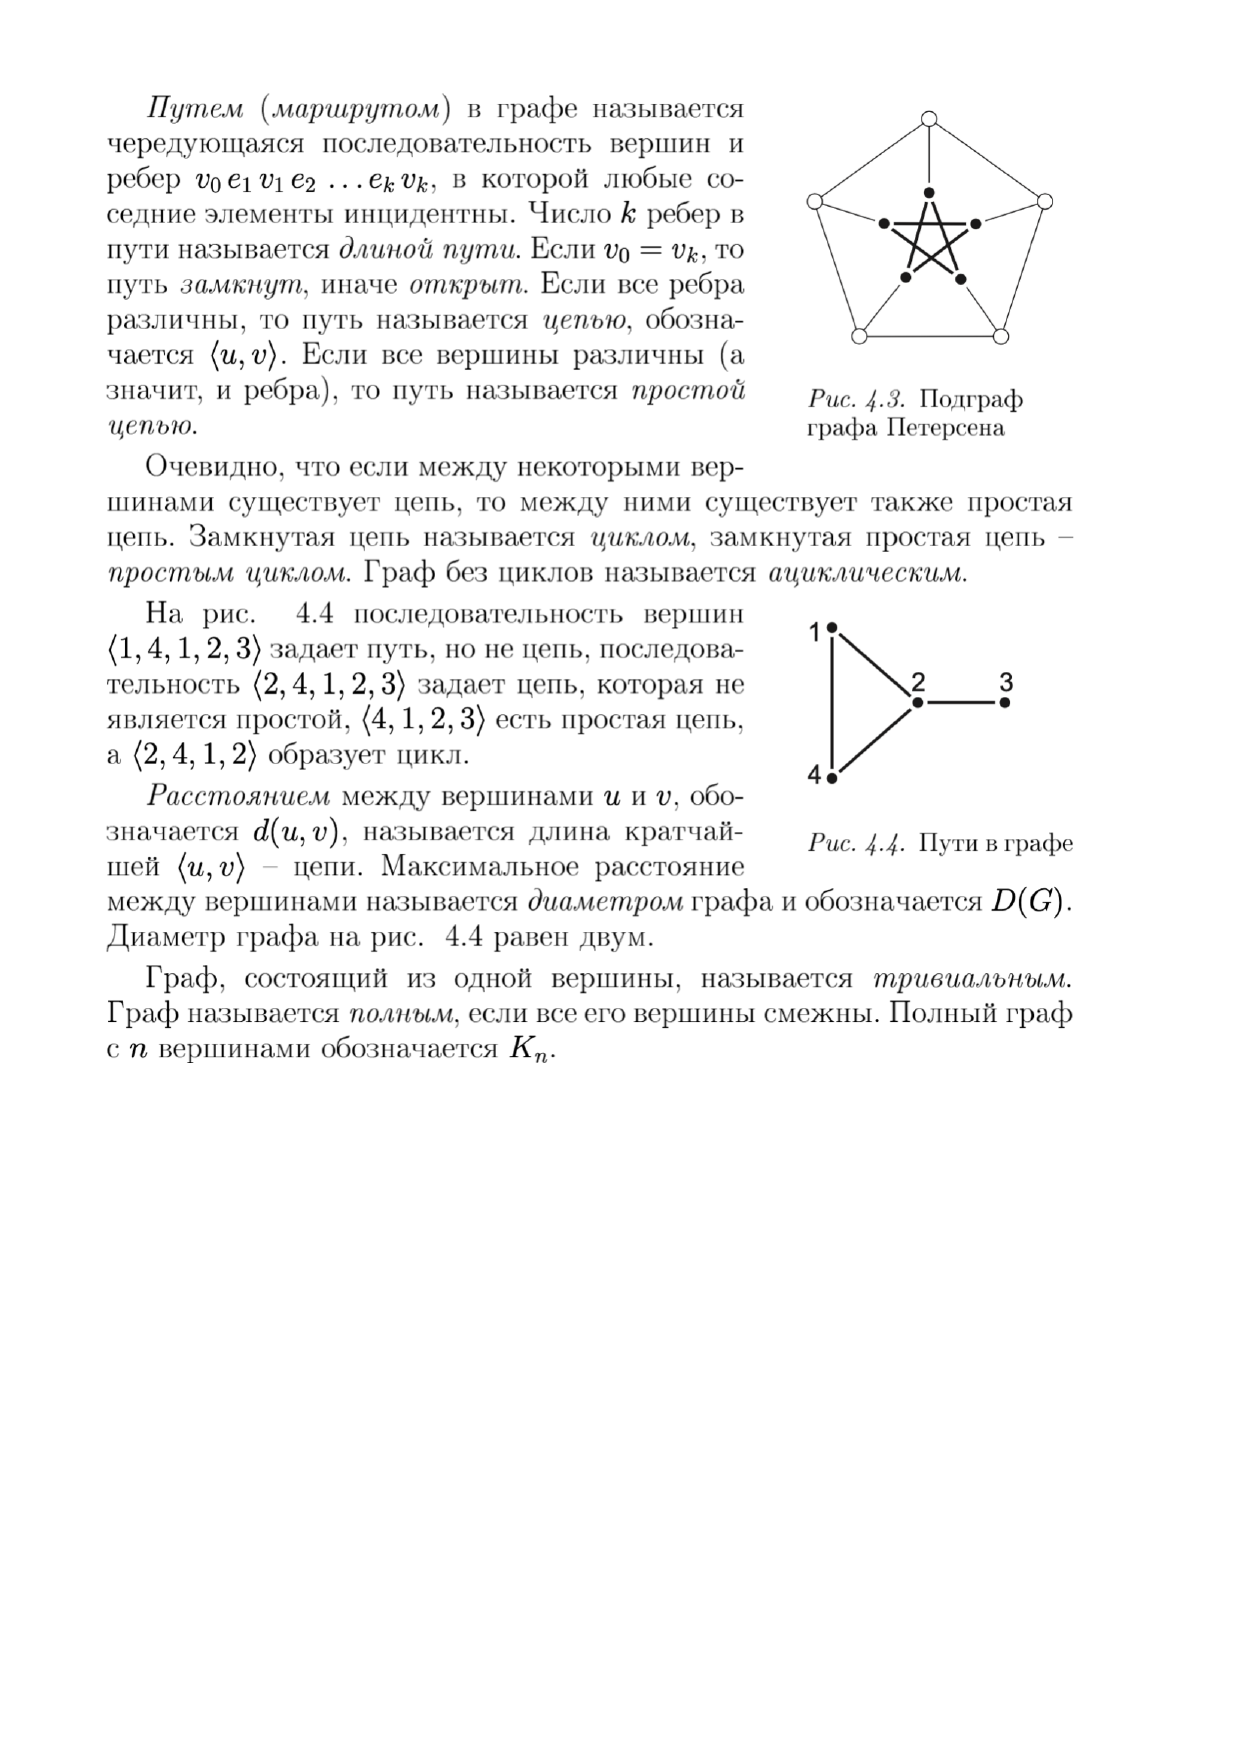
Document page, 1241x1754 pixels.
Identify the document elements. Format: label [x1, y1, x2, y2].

picture [75, 75, 1168, 1063]
